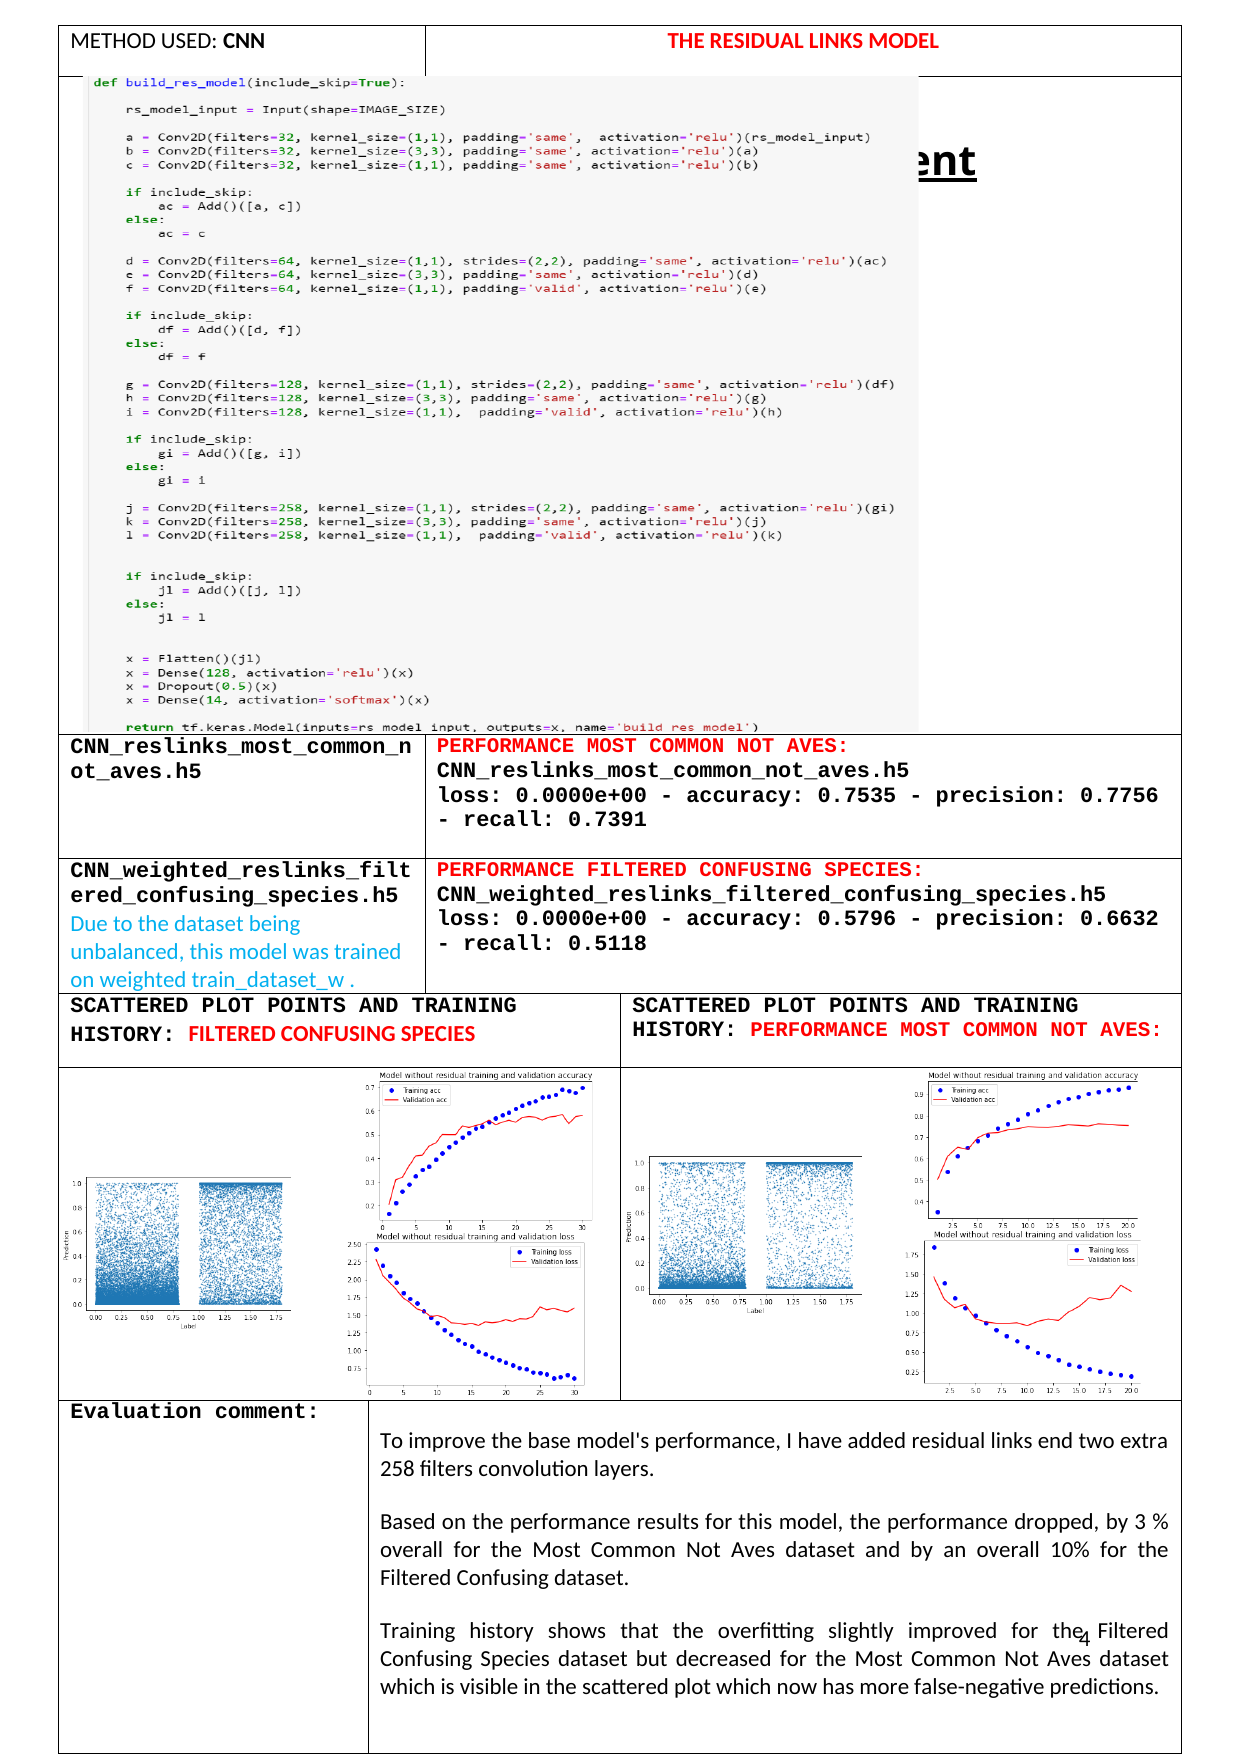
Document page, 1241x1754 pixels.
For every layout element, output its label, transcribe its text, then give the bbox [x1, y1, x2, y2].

table_cell PERFORMANCE FILTERED CONFUSING SPECIES: CNN_weighted_reslinks_filtered_confusing_species.h5 loss: 0.0000e+00 - accuracy: 0.5796 - precision: 0.6632 - recall: 0.5118 [426, 859, 1181, 993]
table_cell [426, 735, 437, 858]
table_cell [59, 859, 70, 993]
picture [342, 1068, 593, 1397]
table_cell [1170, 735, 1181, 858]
picture [621, 1152, 862, 1316]
table_header METHOD USED: CNN [59, 26, 425, 76]
picture [81, 76, 919, 730]
table_cell [621, 1068, 1181, 1400]
table_cell Evaluation comment: [59, 1401, 368, 1753]
table_cell [59, 77, 1181, 734]
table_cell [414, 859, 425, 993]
table_cell To improve the base model's performance, I have added residual links end two extra 258 filters convolution layers. Based on the performance results for this model, the performance dropped, by 3 % overall for the Most Common Not Aves dataset and by an overall 10% for the Filtered Confusing dataset. Training history shows that the overfitting slightly improved for the Filtered Confusing Species dataset but decreased for the Most Common Not Aves dataset which is visible in the scattered plot which now has more false-negative predictions. [369, 1401, 1181, 1753]
table_cell [59, 1068, 620, 1400]
picture [900, 1068, 1141, 1396]
table_cell SCATTERED PLOT POINTS AND TRAINING HISTORY: PERFORMANCE MOST COMMON NOT AVES: [621, 994, 1181, 1067]
picture [59, 1173, 291, 1329]
table_cell SCATTERED PLOT POINTS AND TRAINING HISTORY: FILTERED CONFUSING SPECIES [59, 994, 620, 1067]
table_cell CNN_reslinks_most_common_not_aves.h5 [59, 735, 425, 858]
table_header THE RESIDUAL LINKS MODEL [426, 26, 1181, 76]
